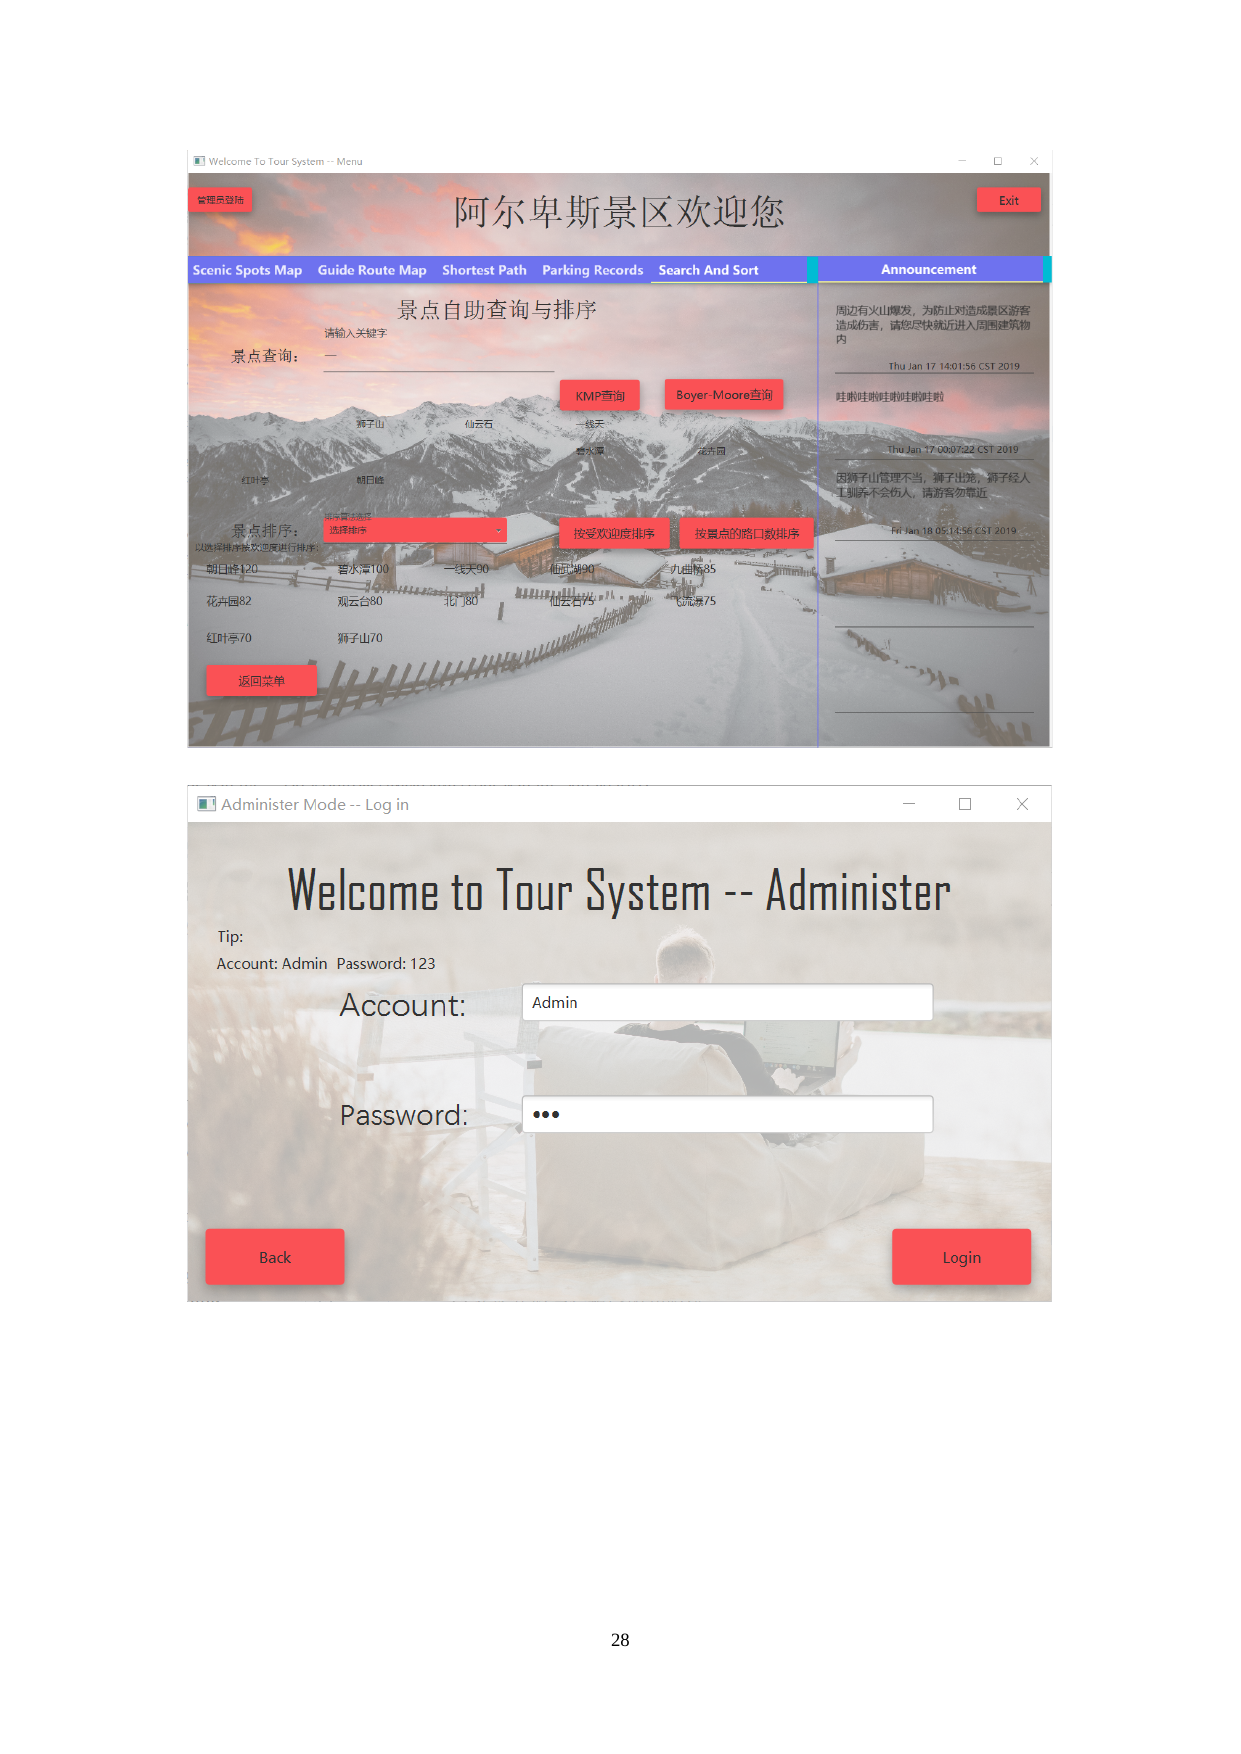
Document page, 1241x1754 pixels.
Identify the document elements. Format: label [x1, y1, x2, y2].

picture [187, 150, 1053, 748]
picture [187, 785, 1052, 1302]
